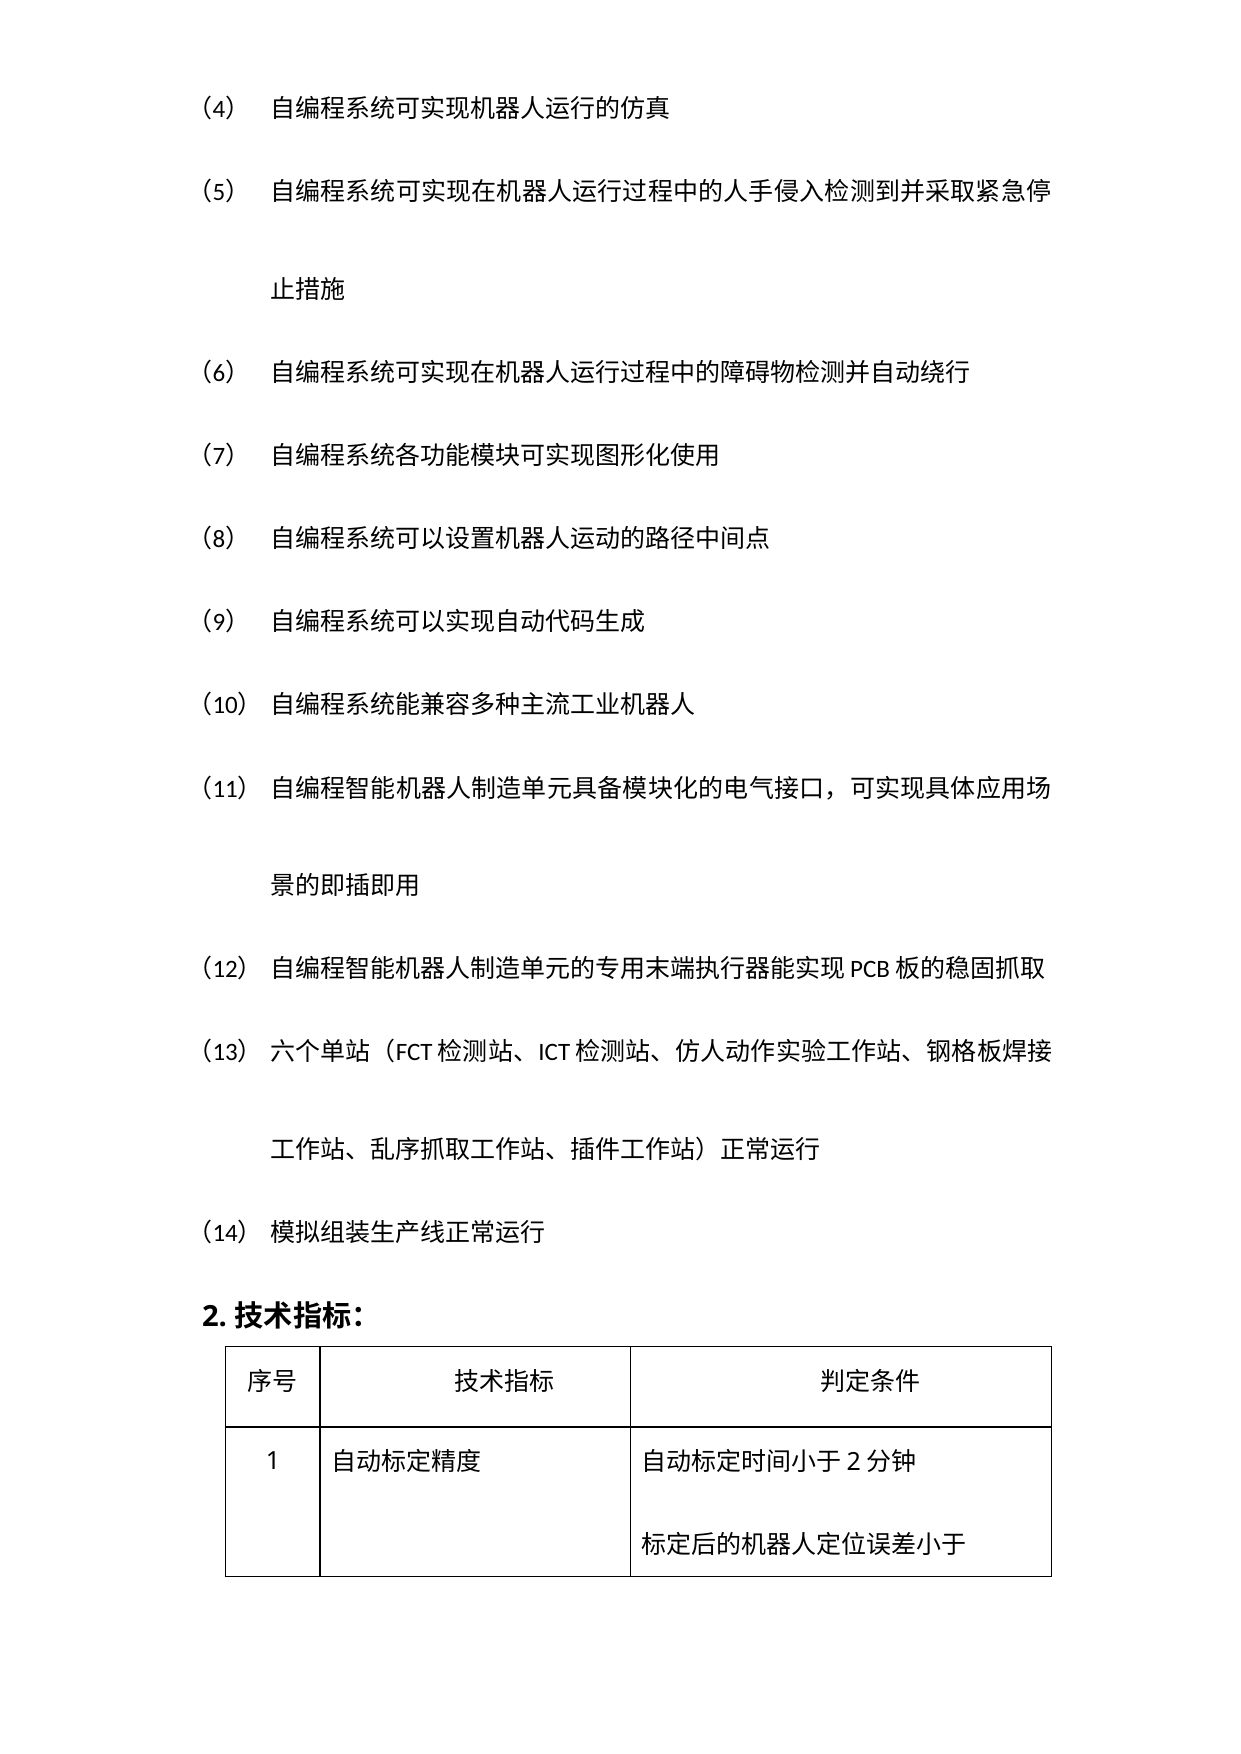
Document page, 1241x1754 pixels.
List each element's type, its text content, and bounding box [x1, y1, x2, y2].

list 自编程系统可实现在机器人运行过程中的障碍物检测并自动绕行 [187, 338, 1053, 403]
list 自编程系统可以实现自动代码生成 [187, 587, 1053, 652]
table_header 序号 [226, 1347, 319, 1426]
list 自编程系统能兼容多种主流工业机器人 [187, 671, 1053, 736]
list 模拟组装生产线正常运行 [187, 1198, 1053, 1263]
table_cell 1 [226, 1428, 319, 1576]
subtitle 2. 技术指标： [187, 1281, 1053, 1346]
list 自编程智能机器人制造单元的专用末端执行器能实现PCB板的稳固抓取 [187, 934, 1053, 999]
table_cell 自动标定精度 [321, 1428, 630, 1576]
list 六个单站（FCT检测站、ICT检测站、仿人动作实验工作站、钢格板焊接工作站、乱序抓取工作站、插件工作站）正常运行 [187, 1017, 1053, 1180]
list 自编程系统可以设置机器人运动的路径中间点 [187, 504, 1053, 569]
list 自编程系统各功能模块可实现图形化使用 [187, 421, 1053, 486]
table_header 判定条件 [631, 1347, 1051, 1426]
list 自编程系统可实现机器人运行的仿真 [187, 74, 1053, 139]
list 自编程智能机器人制造单元具备模块化的电气接口，可实现具体应用场景的即插即用 [187, 754, 1053, 916]
list 自编程系统可实现在机器人运行过程中的人手侵入检测到并采取紧急停止措施 [187, 157, 1053, 320]
table_header 技术指标 [321, 1347, 630, 1426]
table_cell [631, 1428, 1051, 1576]
